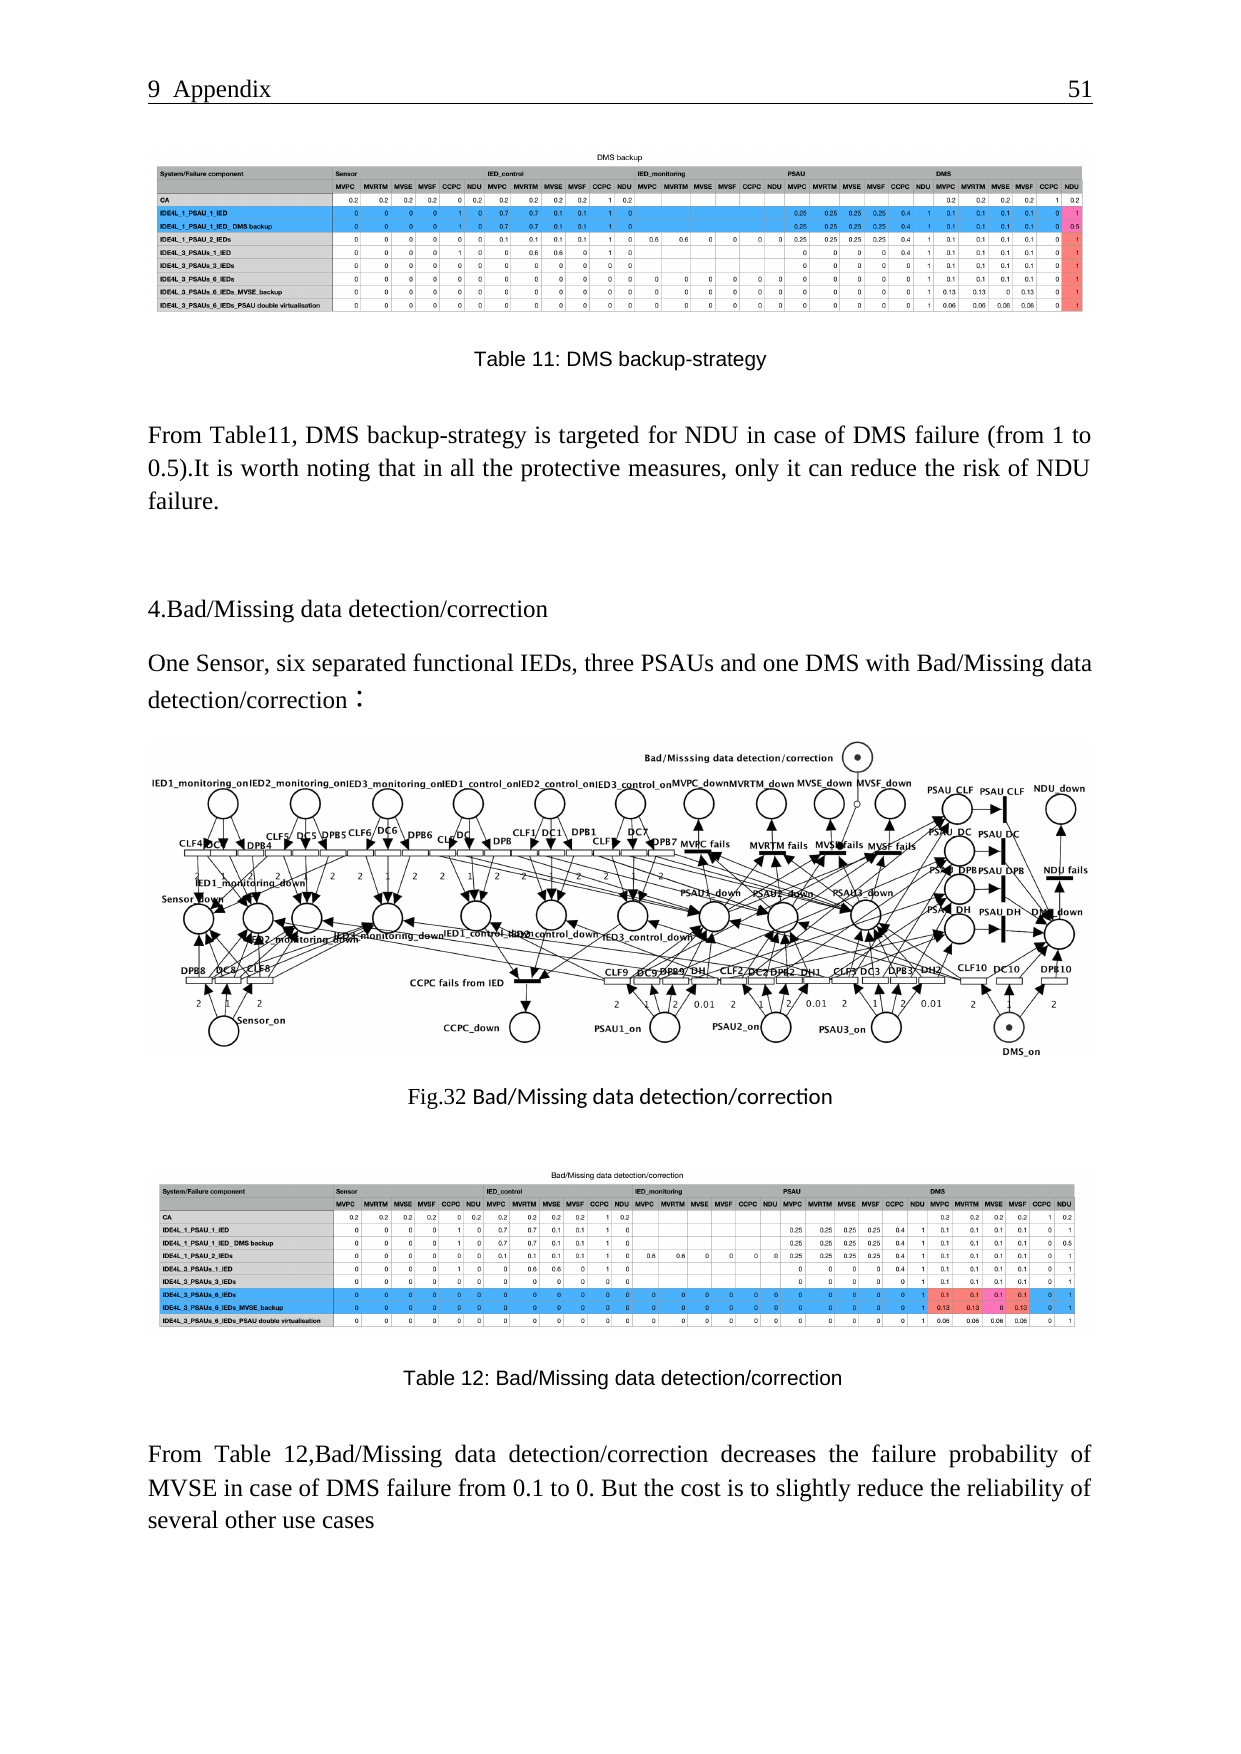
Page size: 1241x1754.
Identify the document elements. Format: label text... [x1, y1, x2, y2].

text Fig.32 Bad/Missing data detection/correction [148, 1082, 1093, 1110]
text One Sensor, six separated functional IEDs, three PSAUs and one DMS with Bad/Missing data detection/correction： [148, 648, 1093, 716]
text From Table11, DMS backup-strategy is targeted for NDU in case of DMS failure (from 1 to 0.5).It is worth noting that in all the protective measures, only it can reduce the risk of NDU failure. [148, 420, 1093, 515]
text From Table 12,Bad/Missing data detection/correction decreases the failure probability of MVSE in case of DMS failure from 0.1 to 0. But the cost is to slightly reduce the reliability of several other use cases [148, 1439, 1093, 1534]
text Table 12: Bad/Missing data detection/correction [148, 1366, 1093, 1390]
picture [148, 147, 1092, 317]
picture [147, 741, 1092, 1057]
text Table 11: DMS backup-strategy [148, 347, 1093, 371]
text 4.Bad/Missing data detection/correction [148, 594, 1093, 623]
picture [148, 1168, 1092, 1336]
